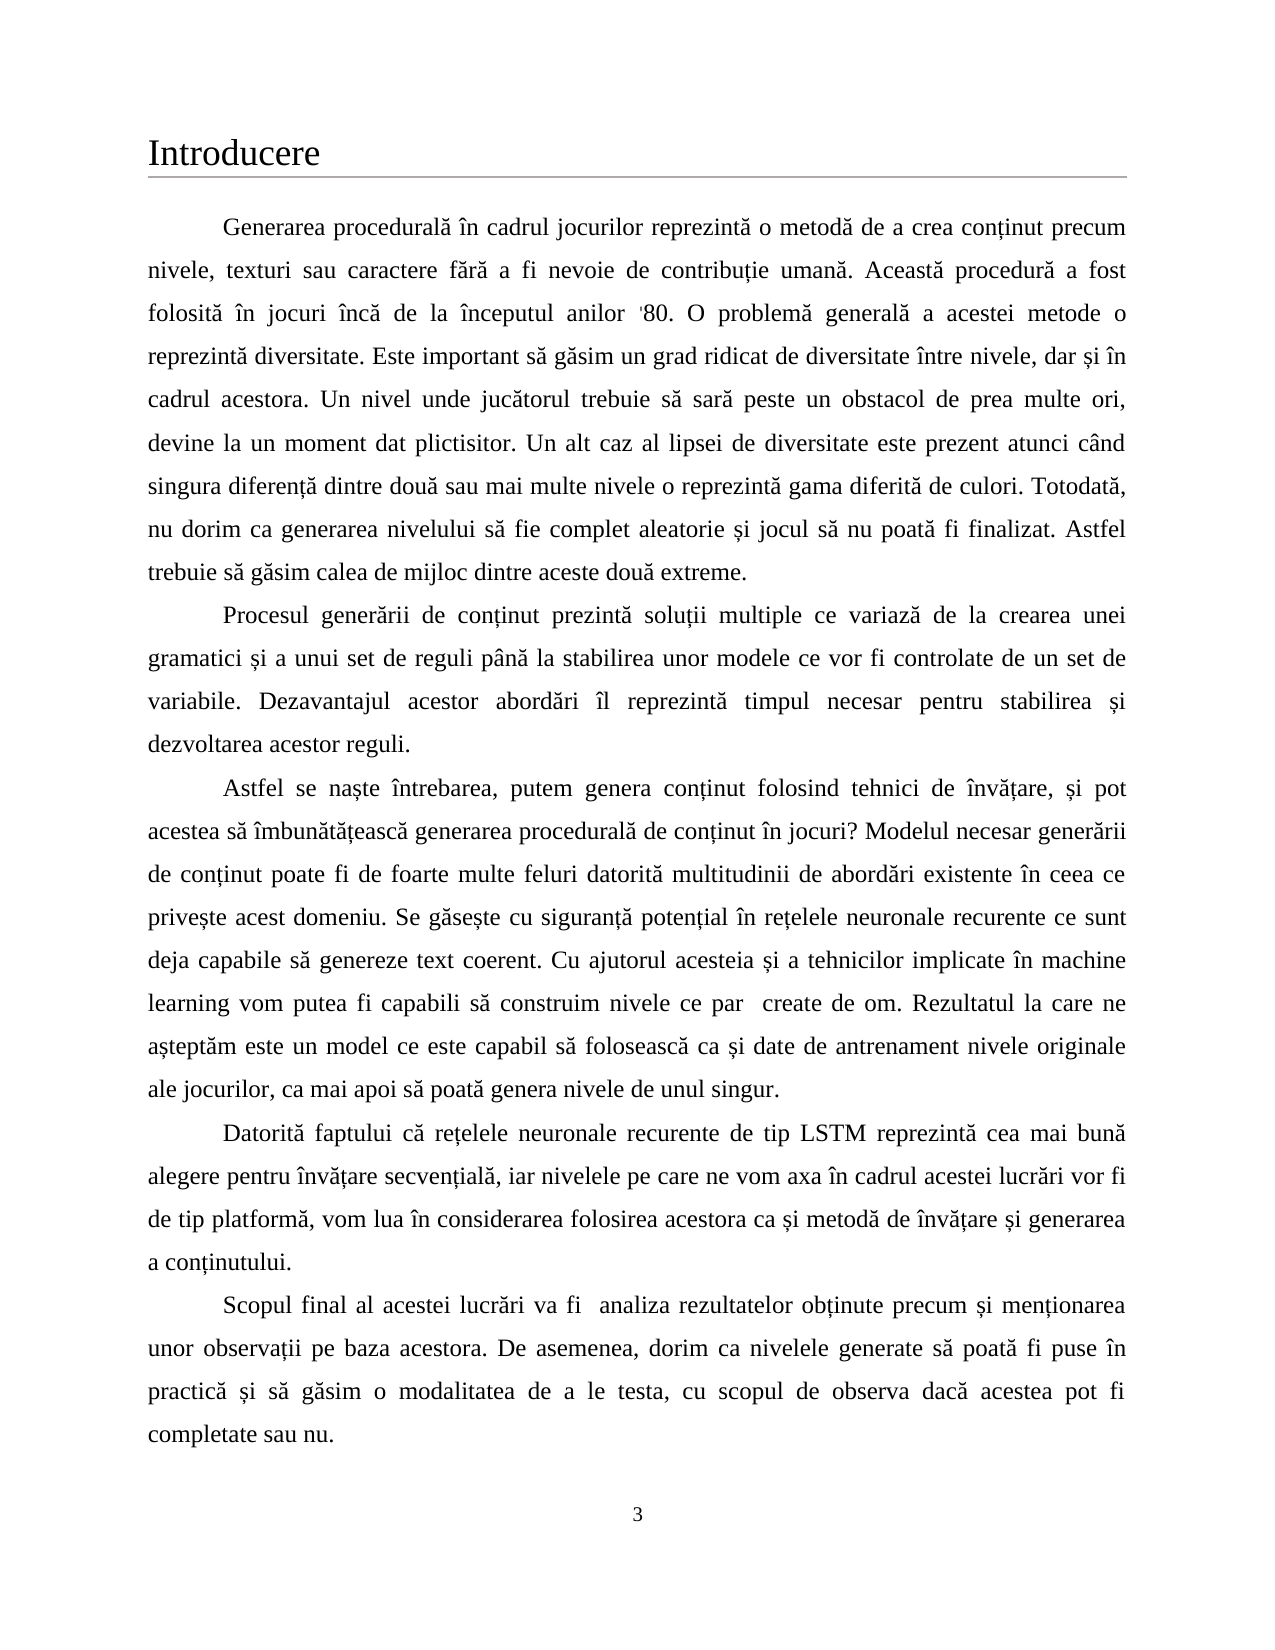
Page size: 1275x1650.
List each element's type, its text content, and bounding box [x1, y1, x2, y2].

text Scopul final al acestei lucrări va fi analiza rezultatelor obținute precum și menționarea unor observații pe baza acestora. De asemenea, dorim ca nivelele generate să poată fi puse în practică și să găsim o modalitatea de a le testa, cu scopul de observa dacă acestea pot fi completate sau nu. [148, 1290, 1127, 1448]
text Procesul generării de conținut prezintă soluții multiple ce variază de la crearea unei gramatici și a unui set de reguli până la stabilirea unor modele ce vor fi controlate de un set de variabile. Dezavantajul acestor abordări îl reprezintă timpul necesar pentru stabilirea și dezvoltarea acestor reguli. [148, 600, 1127, 758]
text Datorită faptului că rețelele neuronale recurente de tip LSTM reprezintă cea mai bună alegere pentru învățare secvențială, iar nivelele pe care ne vom axa în cadrul acestei lucrări vor fi de tip platformă, vom lua în considerarea folosirea acestora ca și metodă de învățare și generarea a conținutului. [148, 1118, 1127, 1276]
text Astfel se naște întrebarea, putem genera conținut folosind tehnici de învățare, și pot acestea să îmbunătățească generarea procedurală de conținut în jocuri? Modelul necesar generării de conținut poate fi de foarte multe feluri datorită multitudinii de abordări existente în ceea ce privește acest domeniu. Se găsește cu siguranță potențial în rețelele neuronale recurente ce sunt deja capabile să genereze text coerent. Cu ajutorul acesteia și a tehnicilor implicate în machine learning vom putea fi capabili să construim nivele ce par create de om. Rezultatul la care ne așteptăm este un model ce este capabil să folosească ca și date de antrenament nivele originale ale jocurilor, ca mai apoi să poată genera nivele de unul singur. [148, 773, 1127, 1103]
text Introducere [148, 131, 1127, 176]
text Generarea procedurală în cadrul jocurilor reprezintă o metodă de a crea conținut precum nivele, texturi sau caractere fără a fi nevoie de contribuție umană. Această procedură a fost folosită în jocuri încă de la începutul anilor '80. O problemă generală a acestei metode o reprezintă diversitate. Este important să găsim un grad ridicat de diversitate între nivele, dar și în cadrul acestora. Un nivel unde jucătorul trebuie să sară peste un obstacol de prea multe ori, devine la un moment dat plictisitor. Un alt caz al lipsei de diversitate este prezent atunci când singura diferență dintre două sau mai multe nivele o reprezintă gama diferită de culori. Totodată, nu dorim ca generarea nivelului să fie complet aleatorie și jocul să nu poată fi finalizat. Astfel trebuie să găsim calea de mijloc dintre aceste două extreme. [148, 212, 1127, 586]
